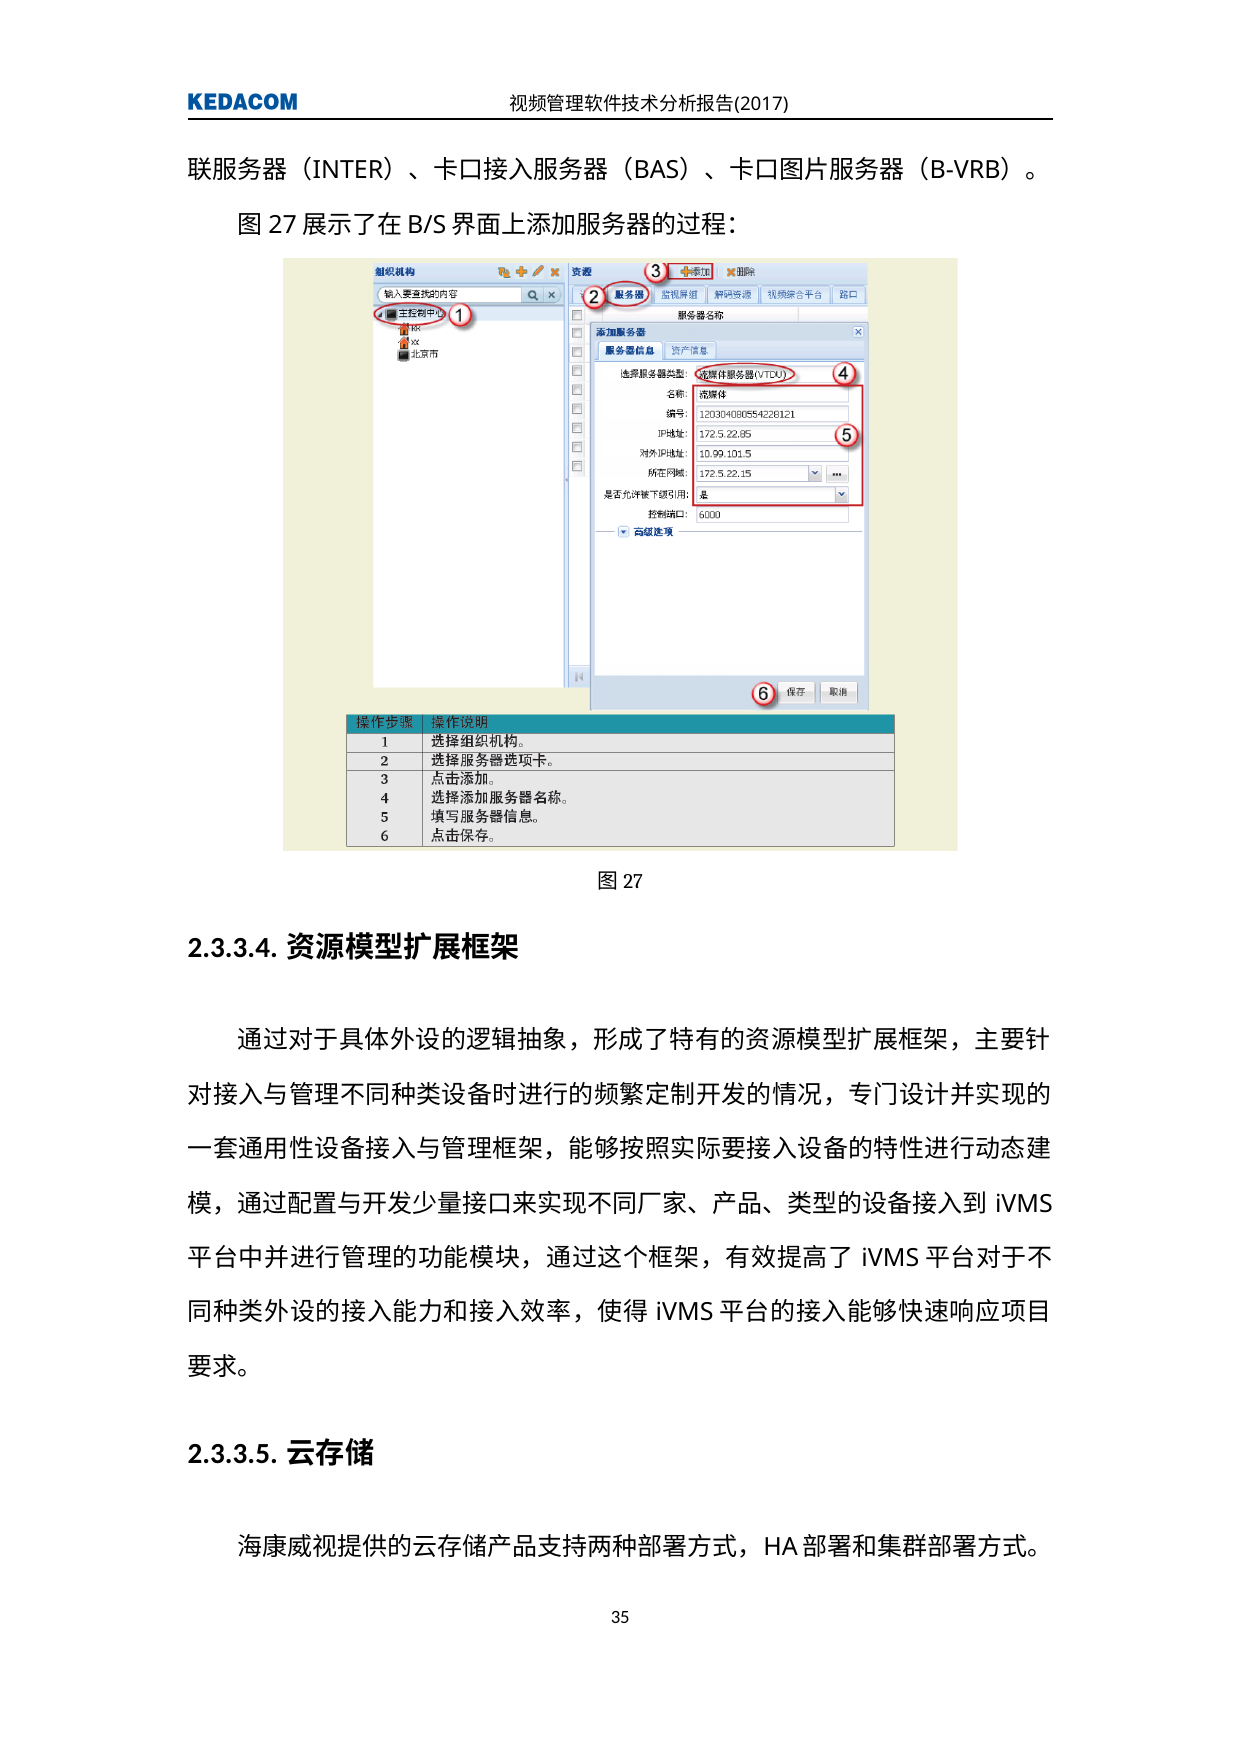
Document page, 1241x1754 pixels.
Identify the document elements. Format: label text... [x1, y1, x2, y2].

text 通过对于具体外设的逻辑抽象，形成了特有的资源模型扩展框架，主要针对接入与管理不同种类设备时进行的频繁定制开发的情况，专门设计并实现的一套通用性设备接入与管理框架，能够按照实际要接入设备的特性进行动态建模，通过配置与开发少量接口来实现不同厂家、产品、类型的设备接入到iVMS平台中并进行管理的功能模块，通过这个框架，有效提高了iVMS平台对于不同种类外设的接入能力和接入效率，使得iVMS平台的接入能够快速响应项目要求。 [187, 1020, 1053, 1382]
text 图 27 [187, 864, 1053, 894]
picture [187, 92, 298, 111]
text 图 27展示了在B/S界面上添加服务器的过程： [187, 204, 1053, 241]
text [187, 150, 1053, 186]
subtitle 资源模型扩展框架 [187, 923, 1053, 966]
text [187, 1526, 1053, 1563]
subtitle 云存储 [187, 1430, 1053, 1472]
